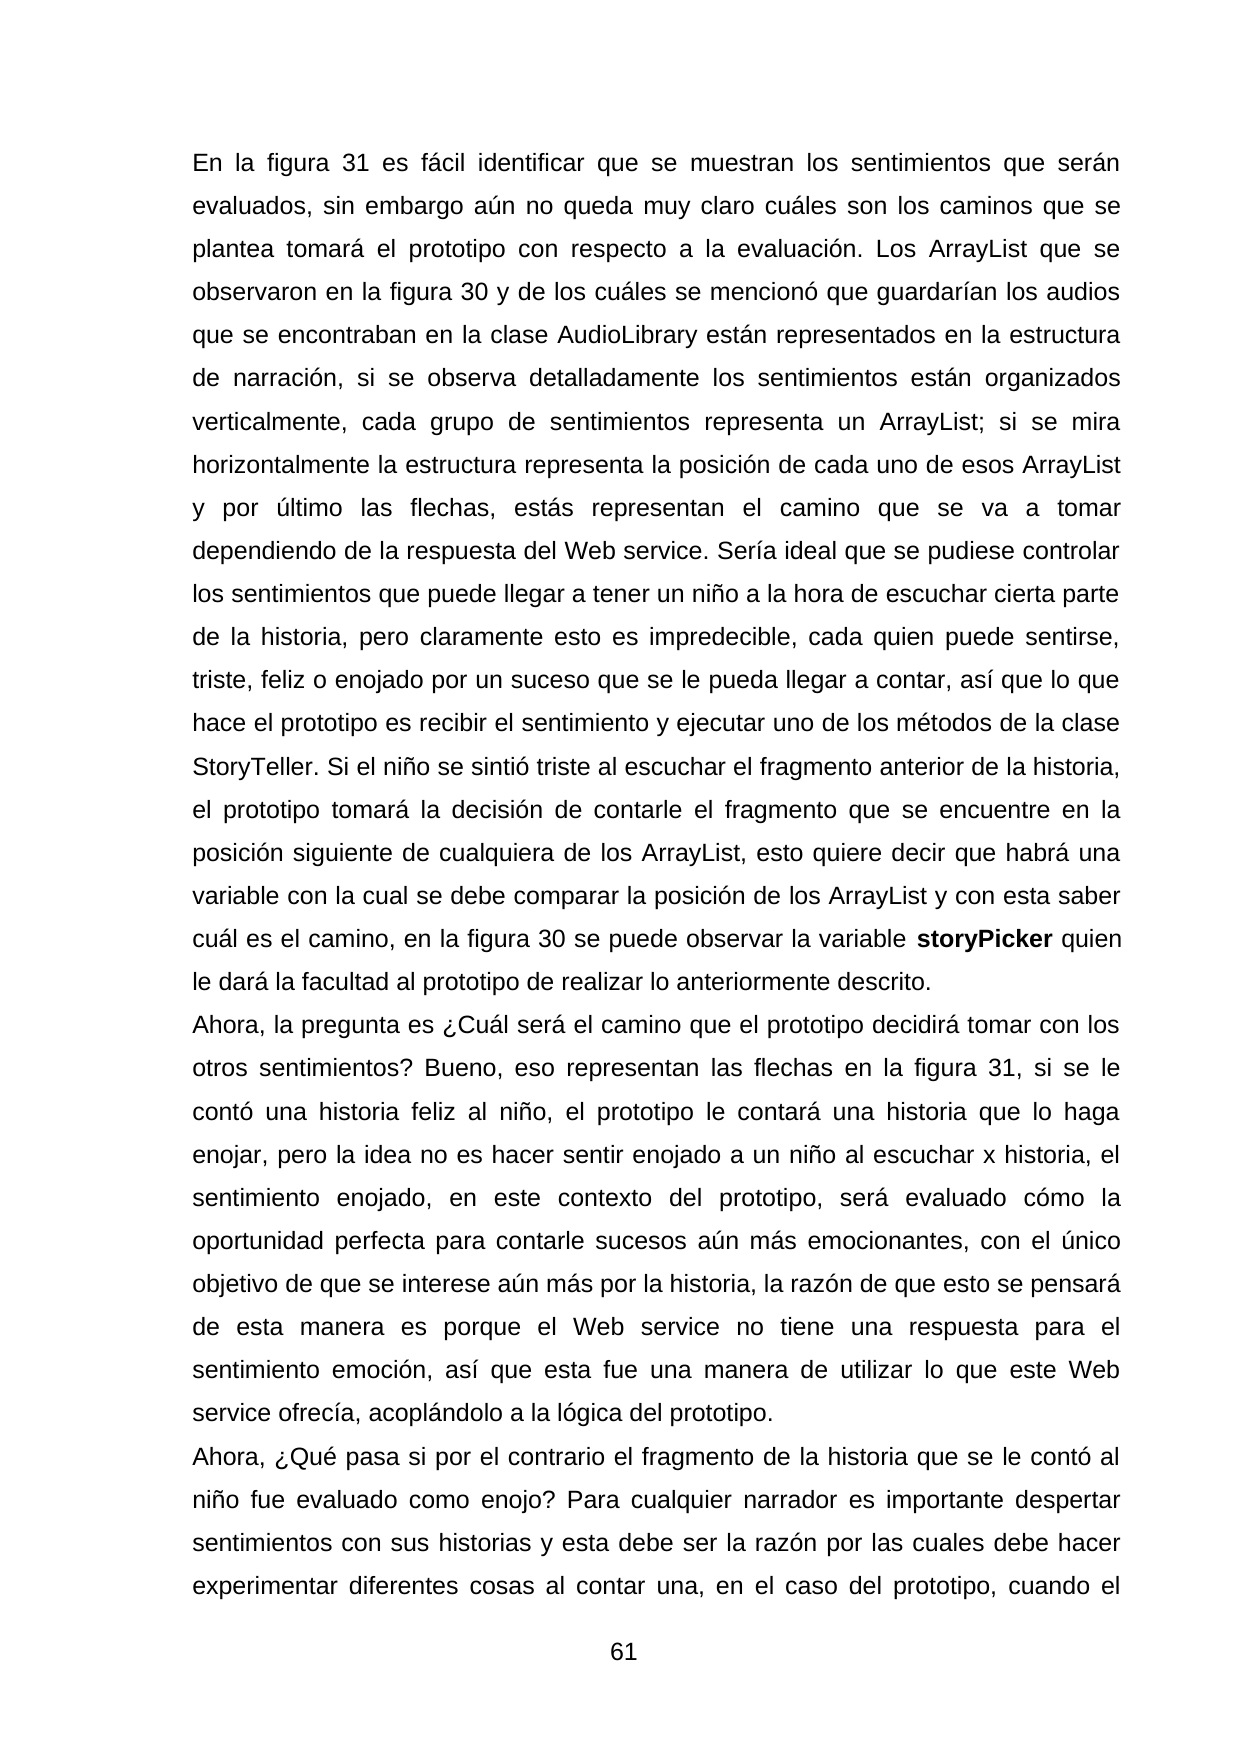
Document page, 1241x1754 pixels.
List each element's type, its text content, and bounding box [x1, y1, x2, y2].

text En la figura 31 es fácil identificar que se muestran los sentimientos que serán evaluados, sin embargo aún no queda muy claro cuáles son los caminos que se plantea tomará el prototipo con respecto a la evaluación. Los ArrayList que se observaron en la figura 30 y de los cuáles se mencionó que guardarían los audios que se encontraban en la clase AudioLibrary están representados en la estructura de narración, si se observa detalladamente los sentimientos están organizados verticalmente, cada grupo de sentimientos representa un ArrayList; si se mira horizontalmente la estructura representa la posición de cada uno de esos ArrayList y por último las flechas, estás representan el camino que se va a tomar dependiendo de la respuesta del Web service. Sería ideal que se pudiese controlar los sentimientos que puede llegar a tener un niño a la hora de escuchar cierta parte de la historia, pero claramente esto es impredecible, cada quien puede sentirse, triste, feliz o enojado por un suceso que se le pueda llegar a contar, así que lo que hace el prototipo es recibir el sentimiento y ejecutar uno de los métodos de la clase StoryTeller. Si el niño se sintió triste al escuchar el fragmento anterior de la historia, el prototipo tomará la decisión de contarle el fragmento que se encuentre en la posición siguiente de cualquiera de los ArrayList, esto quiere decir que habrá una variable con la cual se debe comparar la posición de los ArrayList y con esta saber cuál es el camino, en la figura 30 se puede observar la variable storyPicker quien le dará la facultad al prototipo de realizar lo anteriormente descrito. [192, 148, 1122, 996]
text Ahora, la pregunta es ¿Cuál será el camino que el prototipo decidirá tomar con los otros sentimientos? Bueno, eso representan las flechas en la figura 31, si se le contó una historia feliz al niño, el prototipo le contará una historia que lo haga enojar, pero la idea no es hacer sentir enojado a un niño al escuchar x historia, el sentimiento enojado, en este contexto del prototipo, será evaluado cómo la oportunidad perfecta para contarle sucesos aún más emocionantes, con el único objetivo de que se interese aún más por la historia, la razón de que esto se pensará de esta manera es porque el Web service no tiene una respuesta para el sentimiento emoción, así que esta fue una manera de utilizar lo que este Web service ofrecía, acoplándolo a la lógica del prototipo. [192, 1010, 1122, 1427]
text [192, 1441, 1122, 1599]
